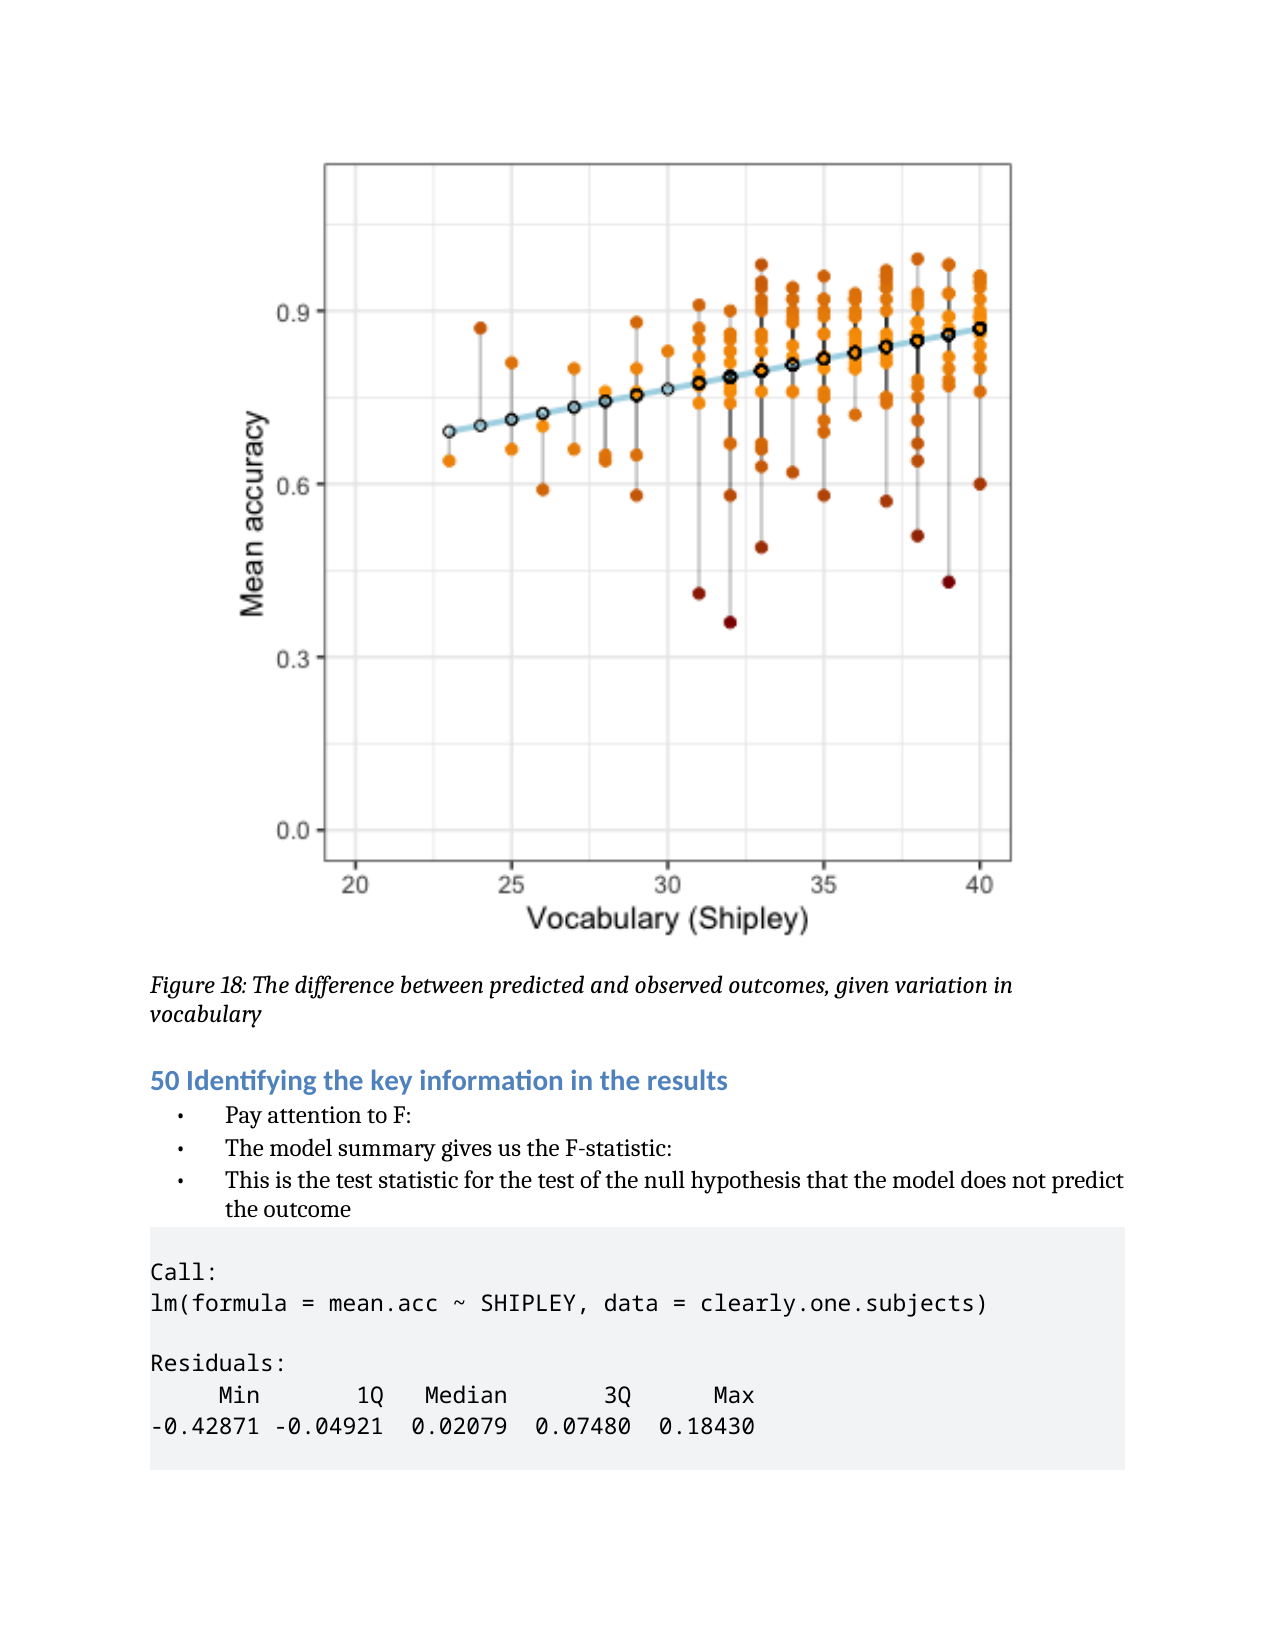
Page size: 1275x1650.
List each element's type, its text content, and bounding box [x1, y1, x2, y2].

picture [226, 150, 1027, 950]
subtitle 50 Identifying the key information in the results [150, 1062, 1125, 1097]
list This is the test statistic for the test of the null hypothesis that the model does not predict the outcome [175, 1166, 1125, 1223]
list The model summary gives us the F-statistic: [175, 1133, 1125, 1162]
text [150, 1227, 1125, 1470]
list Pay attention to F: [175, 1101, 1125, 1130]
table_header Figure 18: The difference between predicted and observed outcomes, given variation in vocabulary [139, 150, 1114, 1041]
